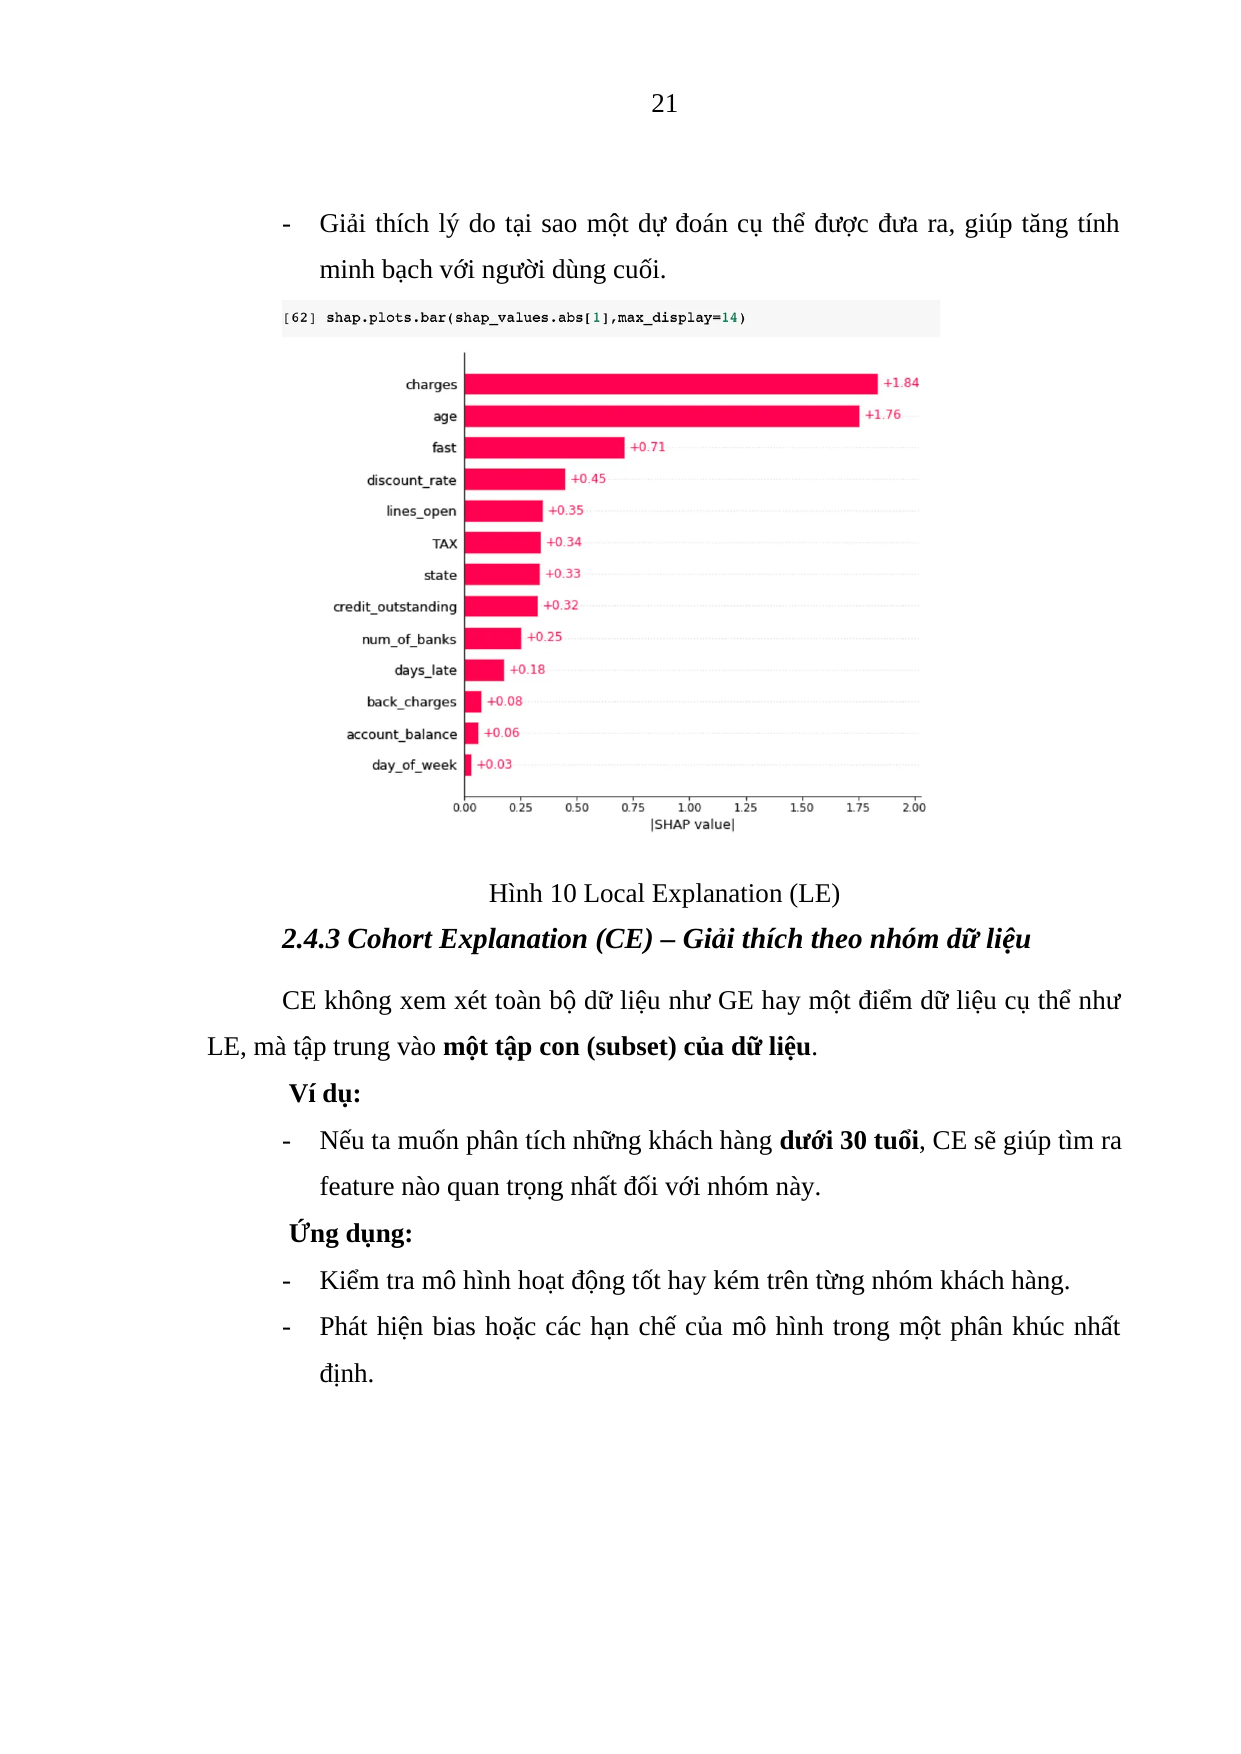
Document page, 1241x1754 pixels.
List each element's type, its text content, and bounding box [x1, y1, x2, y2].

text Ví dụ: [207, 1077, 1122, 1108]
list Nếu ta muốn phân tích những khách hàng dưới 30 tuổi, CE sẽ giúp tìm ra feature nào quan trọng nhất đối với nhóm này. [282, 1124, 1122, 1202]
text Ứng dụng: [207, 1217, 1122, 1248]
list Kiểm tra mô hình hoạt động tốt hay kém trên từng nhóm khách hàng. [282, 1264, 1122, 1295]
text Hình 10 Local Explanation (LE) [207, 877, 1122, 908]
subtitle Cohort Explanation (CE) – Giải thích theo nhóm dữ liệu [282, 921, 1122, 954]
list Giải thích lý do tại sao một dự đoán cụ thể được đưa ra, giúp tăng tính minh bạch với người dùng cuối. [282, 207, 1122, 284]
list Phát hiện bias hoặc các hạn chế của mô hình trong một phân khúc nhất định. [282, 1310, 1122, 1388]
picture [281, 300, 941, 850]
text CE không xem xét toàn bộ dữ liệu như GE hay một điểm dữ liệu cụ thể như LE, mà tập trung vào một tập con (subset) của dữ liệu. [207, 984, 1122, 1062]
